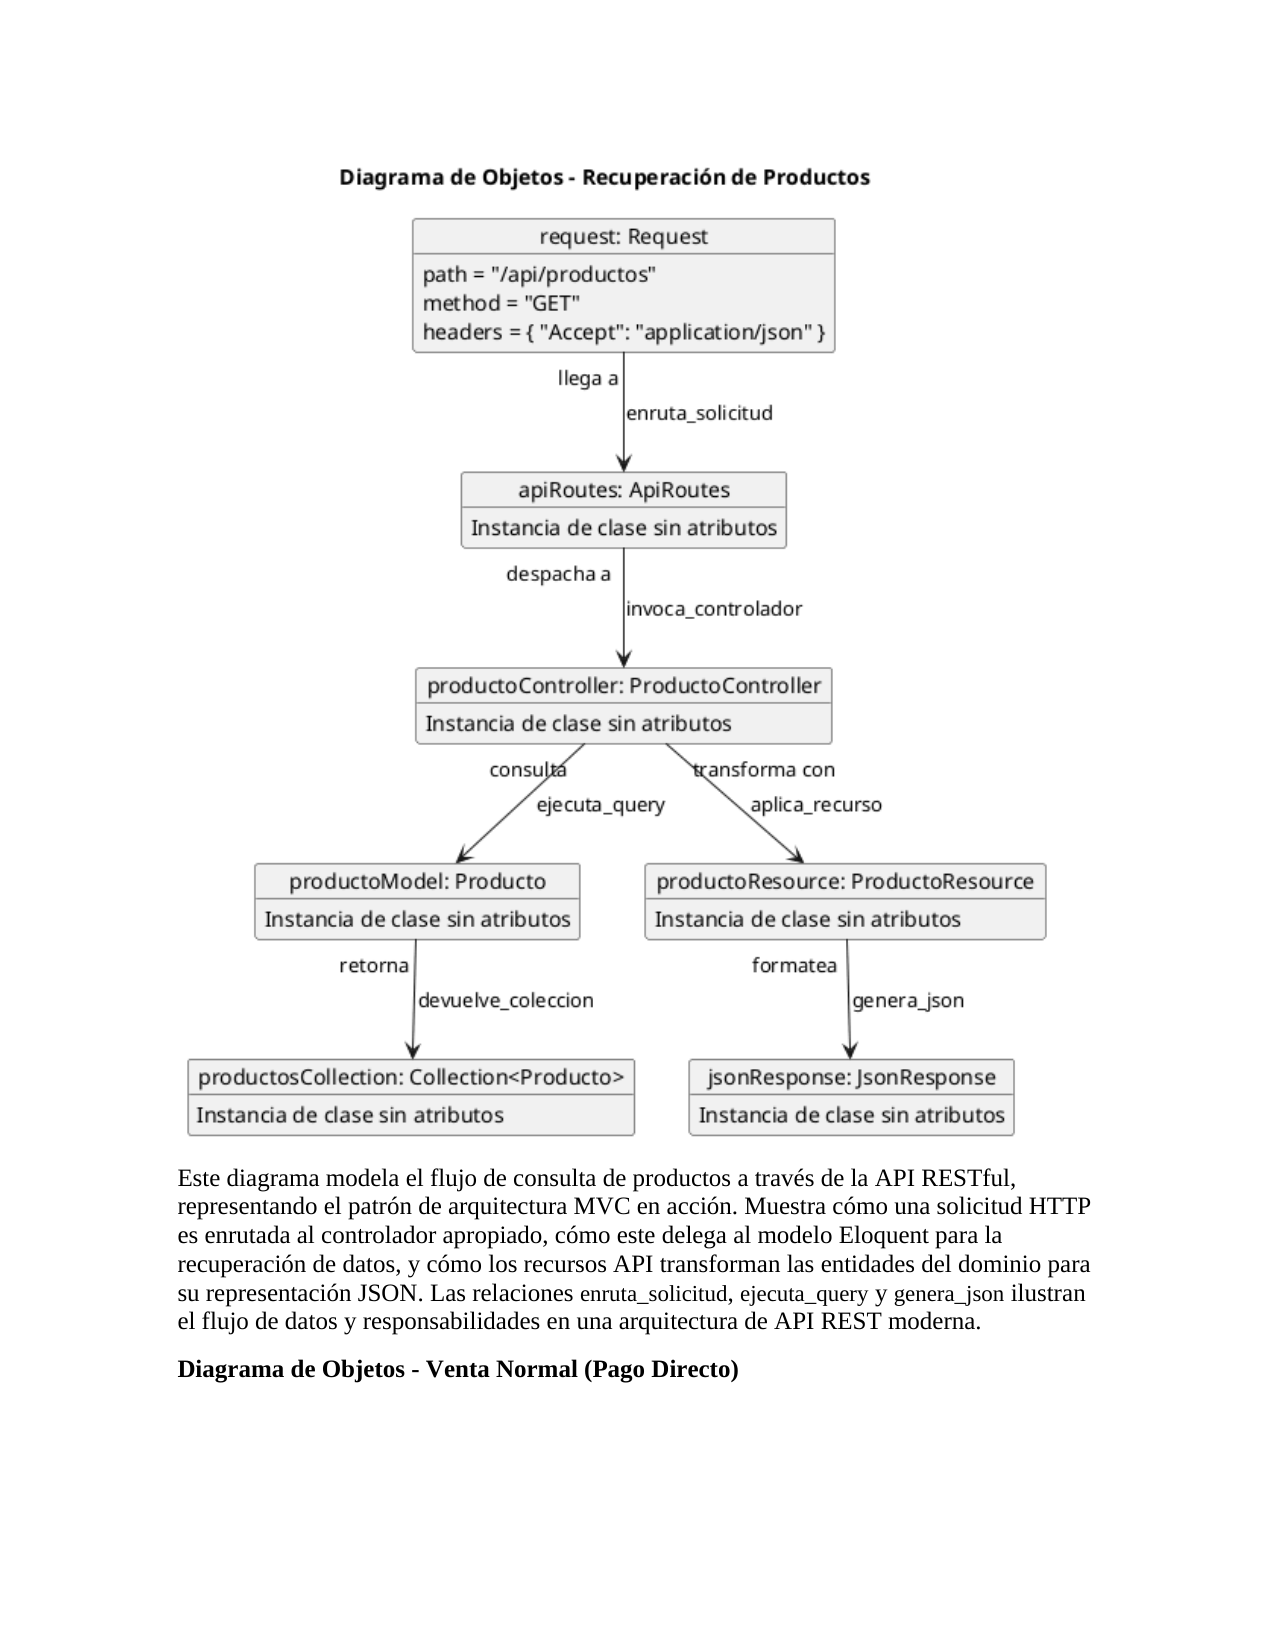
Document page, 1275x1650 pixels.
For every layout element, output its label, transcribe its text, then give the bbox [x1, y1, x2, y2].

text Diagrama de Objetos - Venta Normal (Pago Directo) [177, 1354, 1098, 1383]
picture [177, 147, 1053, 1144]
text Este diagrama modela el flujo de consulta de productos a través de la API RESTful, representando el patrón de arquitectura MVC en acción. Muestra cómo una solicitud HTTP es enrutada al controlador apropiado, cómo este delega al modelo Eloquent para la recuperación de datos, y cómo los recursos API transforman las entidades del dominio para su representación JSON. Las relaciones enruta_solicitud, ejecuta_query y genera_json ilustran el flujo de datos y responsabilidades en una arquitectura de API REST moderna. [177, 1163, 1098, 1335]
